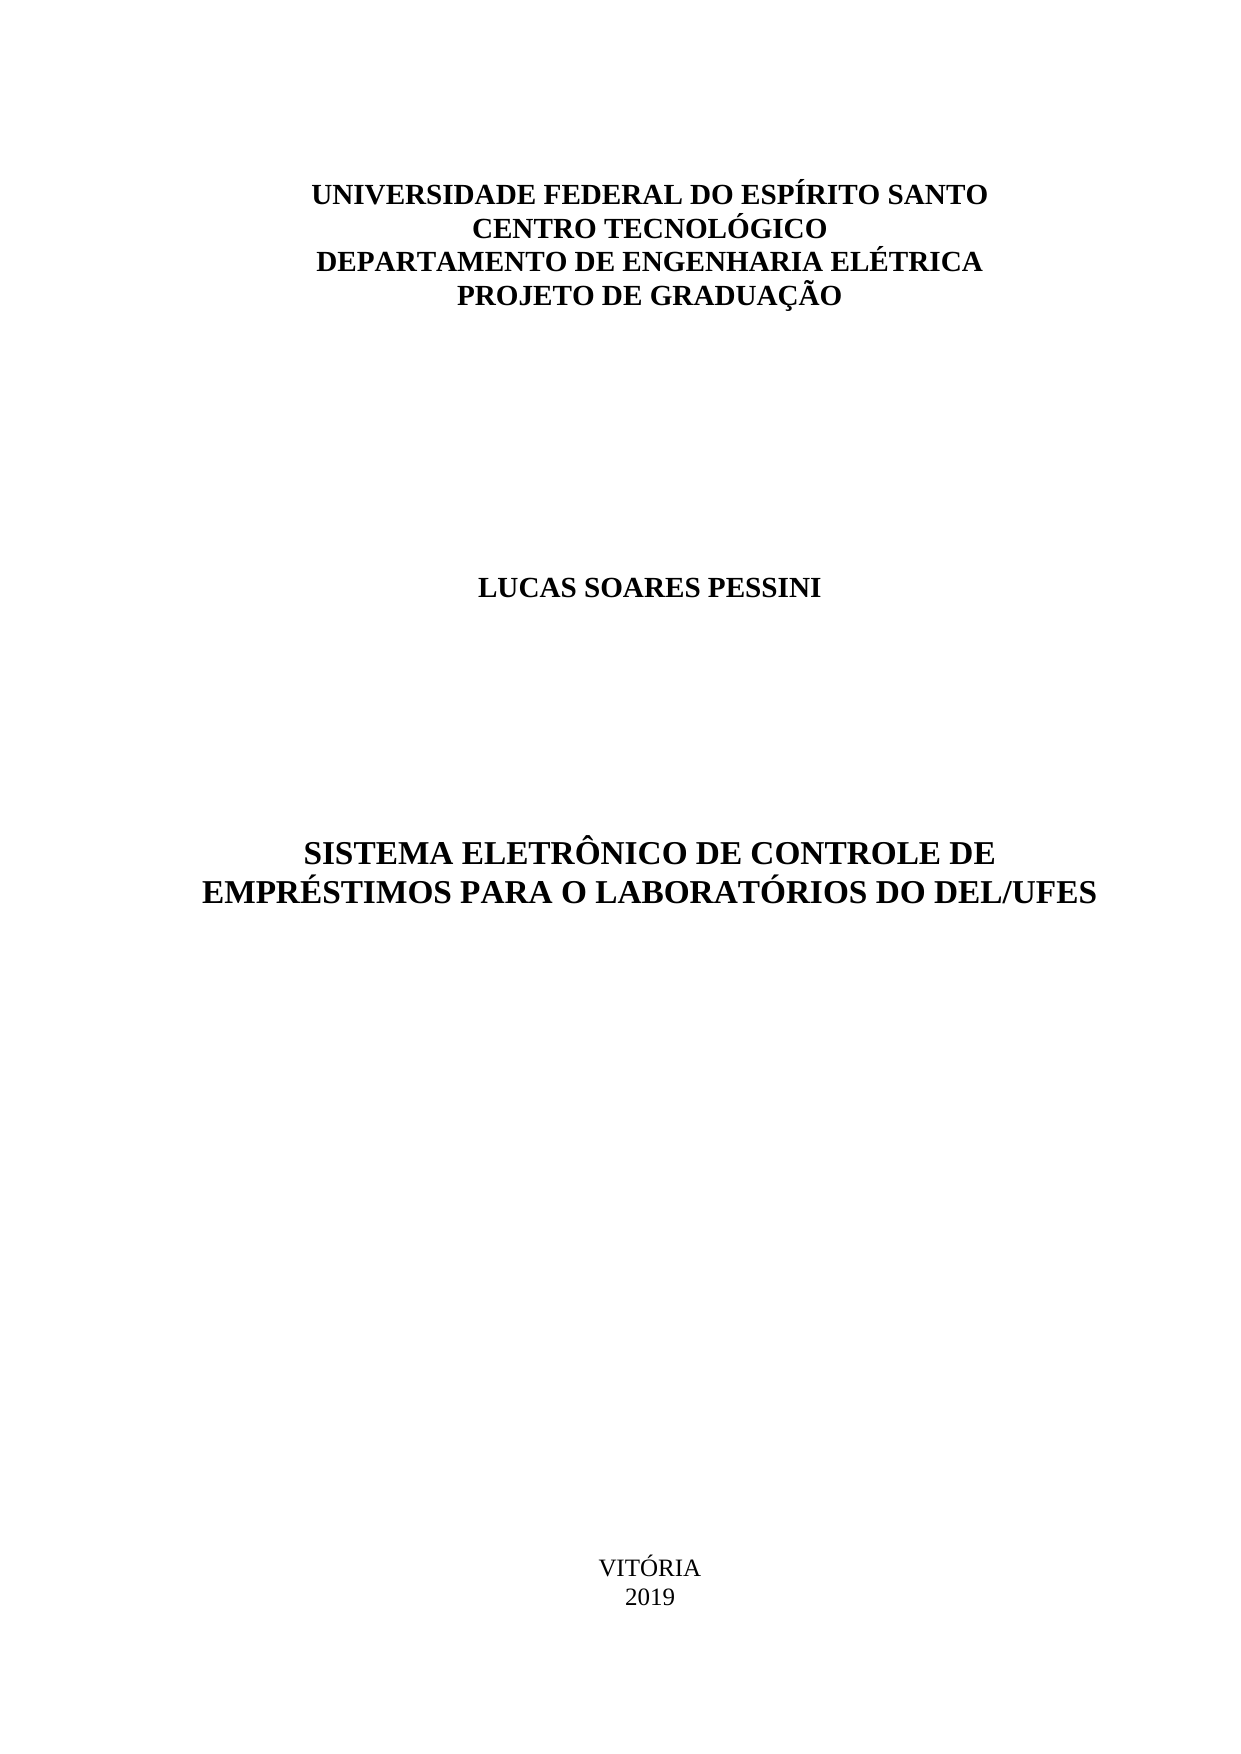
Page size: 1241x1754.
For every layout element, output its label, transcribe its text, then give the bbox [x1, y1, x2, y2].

table_cell VITÓRIA 2019 [177, 1491, 1122, 1610]
table_header UNIVERSIDADE FEDERAL DO ESPÍRITO SANTO CENTRO TECNOLÓGICO DEPARTAMENTO DE ENGENHARIA ELÉTRICA PROJETO DE GRADUAÇÃO LUCAS SOARES PESSINI SISTEMA ELETRÔNICO DE CONTROLE DE EMPRÉSTIMOS PARA O LABORATÓRIOS DO DEL/UFES [177, 177, 1122, 1491]
